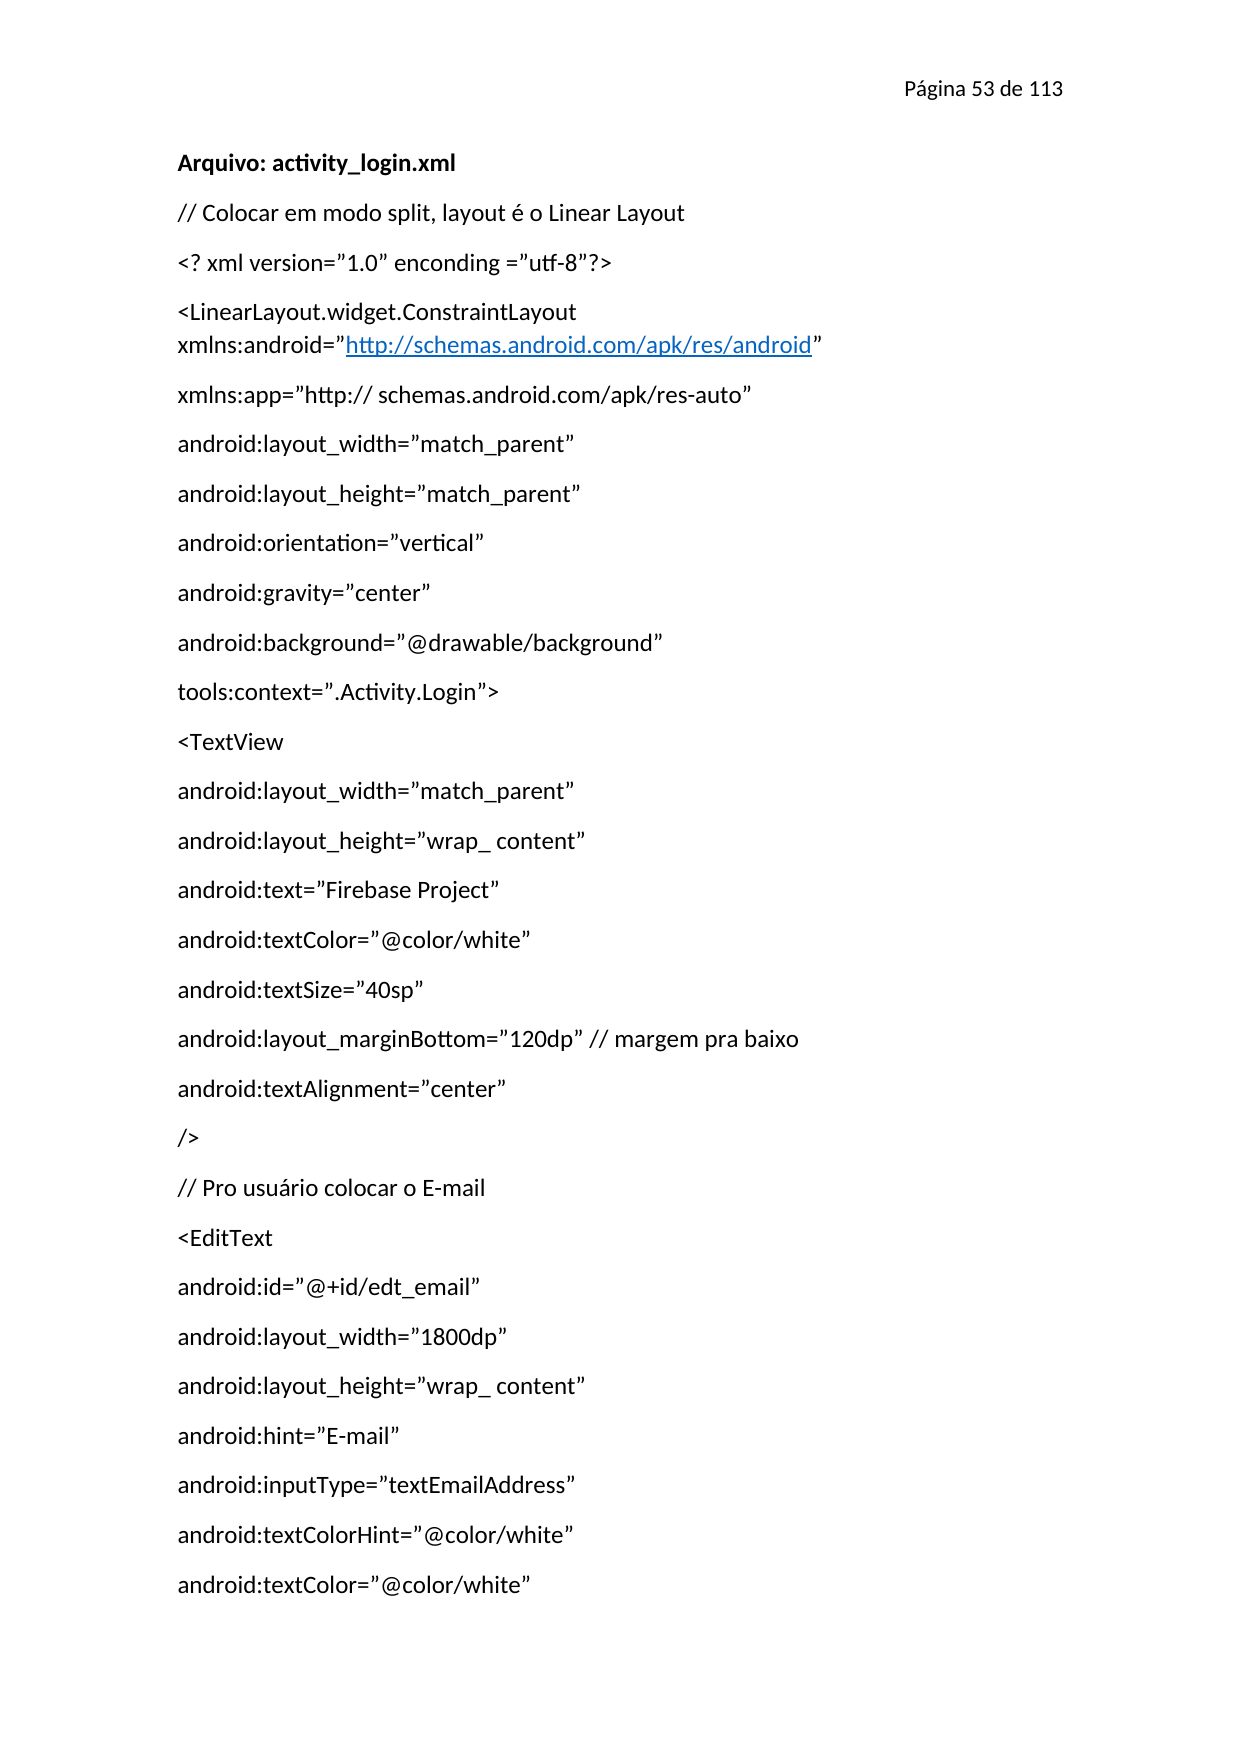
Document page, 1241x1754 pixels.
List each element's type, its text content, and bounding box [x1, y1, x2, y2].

text android:inputType=”textEmailAddress” [177, 1470, 1063, 1500]
text <EditText [177, 1222, 1063, 1252]
text android:gravity=”center” [177, 577, 1063, 608]
text android:layout_width=”1800dp” [177, 1321, 1063, 1351]
text android:layout_height=”match_parent” [177, 478, 1063, 508]
text android:hint=”E-mail” [177, 1420, 1063, 1451]
text tools:context=”.Activity.Login”> [177, 676, 1063, 707]
text android:layout_width=”match_parent” [177, 428, 1063, 459]
text <? xml version=”1.0” enconding =”utf-8”?> [177, 247, 1063, 277]
text android:orientation=”vertical” [177, 528, 1063, 558]
text android:layout_width=”match_parent” [177, 776, 1063, 806]
text android:layout_height=”wrap_ content” [177, 825, 1063, 856]
text // Pro usuário colocar o E-mail [177, 1172, 1063, 1203]
text // Colocar em modo split, layout é o Linear Layout [177, 197, 1063, 228]
text android:id=”@+id/edt_email” [177, 1271, 1063, 1302]
text <LinearLayout.widget.ConstraintLayout xmlns:android=”http://schemas.android.com/apk/res/android” [177, 296, 1063, 360]
text android:layout_marginBottom=”120dp” // margem pra baixo [177, 1023, 1063, 1054]
text xmlns:app=”http:// schemas.android.com/apk/res-auto” [177, 379, 1063, 409]
text android:textColor=”@color/white” [177, 924, 1063, 955]
text android:textColor=”@color/white” [177, 1569, 1063, 1599]
text android:text=”Firebase Project” [177, 875, 1063, 905]
text android:textSize=”40sp” [177, 974, 1063, 1004]
text android:layout_height=”wrap_ content” [177, 1371, 1063, 1401]
text <TextView [177, 726, 1063, 756]
text android:textAlignment=”center” [177, 1073, 1063, 1103]
text android:textColorHint=”@color/white” [177, 1519, 1063, 1550]
text /> [177, 1123, 1063, 1153]
text android:background=”@drawable/background” [177, 627, 1063, 657]
text Arquivo: activity_login.xml [177, 148, 1063, 178]
